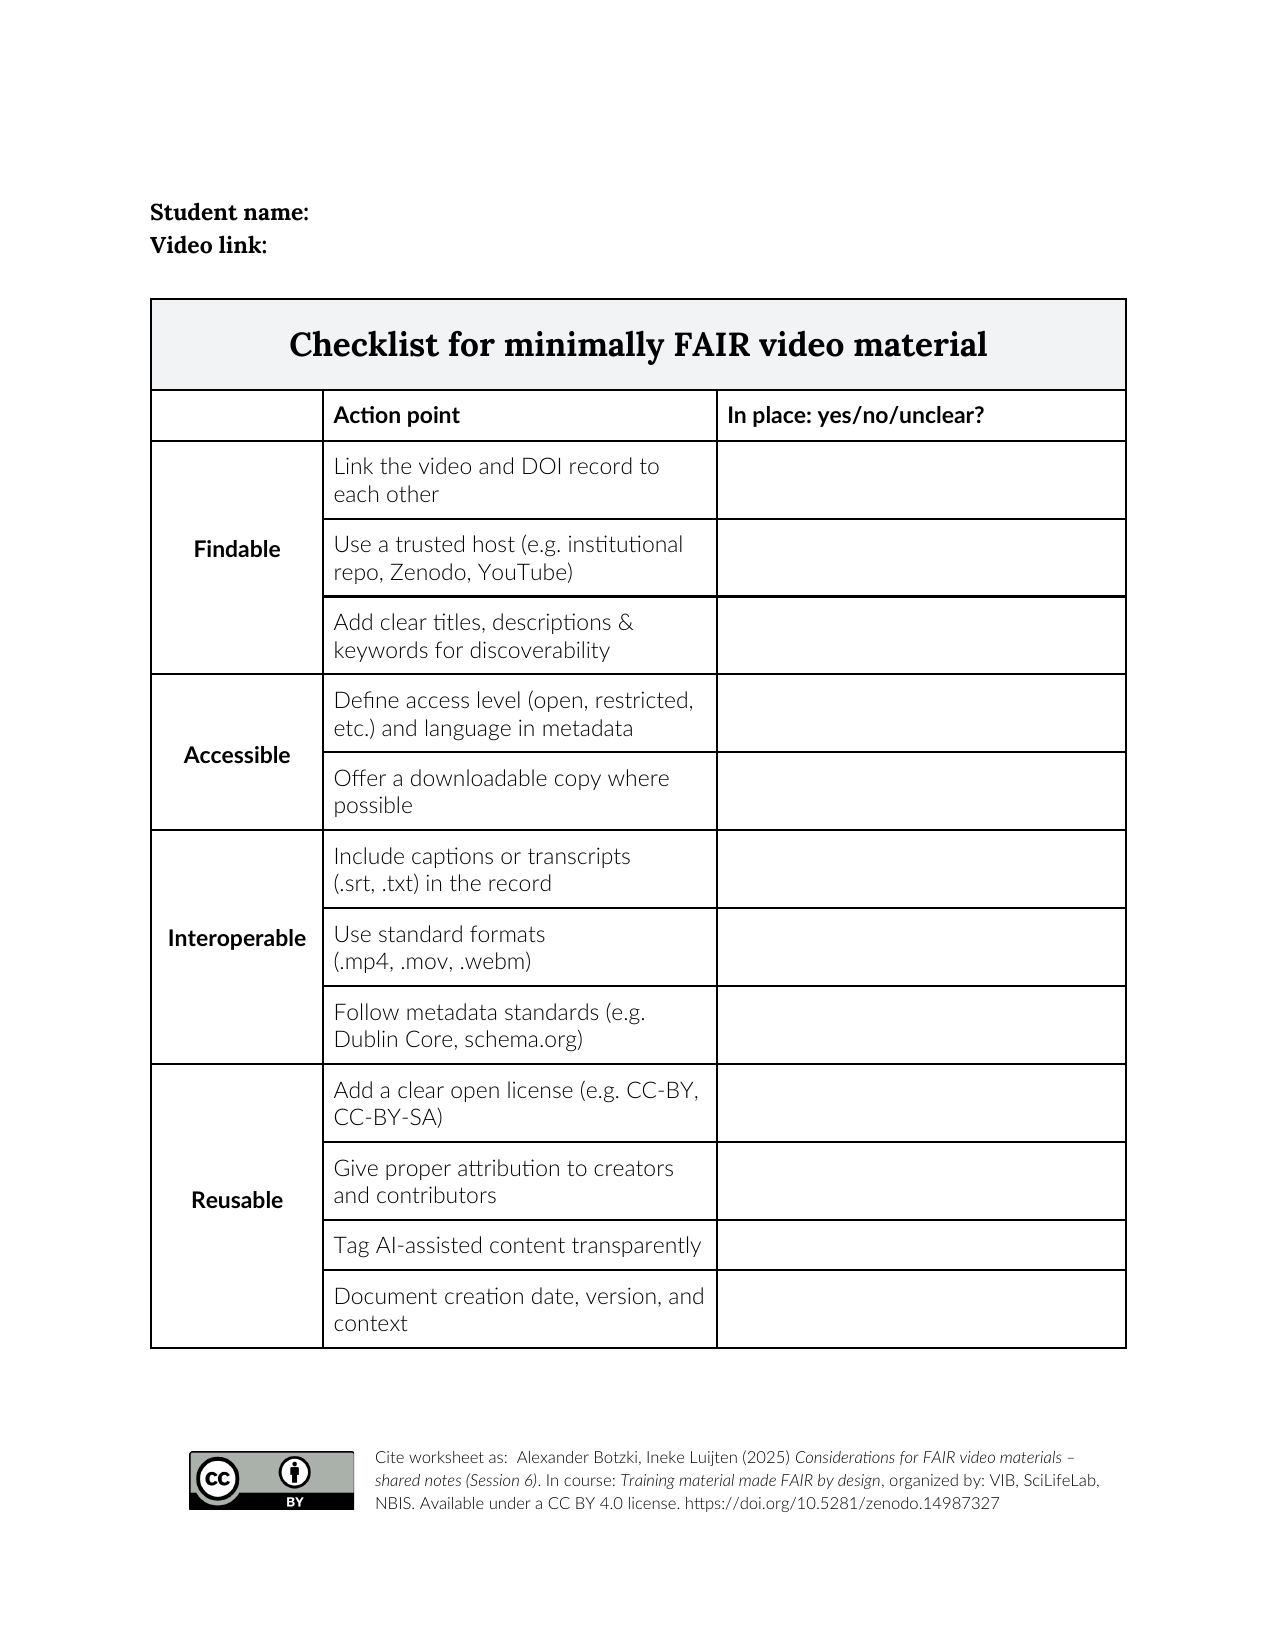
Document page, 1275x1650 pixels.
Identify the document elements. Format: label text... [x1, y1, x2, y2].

table_cell [718, 1221, 1125, 1269]
table_cell [718, 753, 1125, 829]
table_cell Accessible [152, 675, 322, 829]
table_cell Link the video and DOI record to each other [324, 442, 716, 517]
table_cell In place: yes/no/unclear? [718, 391, 1125, 439]
table_cell [718, 909, 1125, 985]
table_header Checklist for minimally FAIR video material [152, 300, 1125, 389]
table_cell Define access level (open, restricted, etc.) and language in metadata [324, 675, 716, 751]
table_cell Interoperable [152, 831, 322, 1063]
table_cell Tag AI-assisted content transparently [324, 1221, 716, 1269]
table_cell [718, 831, 1125, 907]
text Student name: [150, 150, 1125, 226]
table_cell Follow metadata standards (e.g. Dublin Core, schema.org) [324, 987, 716, 1063]
picture [189, 1451, 355, 1510]
table_cell [718, 1065, 1125, 1141]
table_cell Use a trusted host (e.g. institutional repo, Zenodo, YouTube) [324, 520, 716, 595]
table_cell [718, 442, 1125, 517]
table_cell [718, 675, 1125, 751]
table_cell Document creation date, version, and context [324, 1271, 716, 1347]
table_cell [718, 598, 1125, 673]
table_cell [718, 520, 1125, 595]
table_cell Add a clear open license (e.g. CC-BY, CC-BY-SA) [324, 1065, 716, 1141]
table_cell [152, 391, 322, 439]
table_cell Add clear titles, descriptions & keywords for discoverability [324, 598, 716, 673]
table_cell [718, 1271, 1125, 1347]
table_cell Include captions or transcripts (.srt, .txt) in the record [324, 831, 716, 907]
table_cell [718, 987, 1125, 1063]
table_cell Findable [152, 442, 322, 673]
table_cell Action point [324, 391, 716, 439]
table_cell Reusable [152, 1065, 322, 1347]
table_cell [718, 1143, 1125, 1219]
table_cell Use standard formats (.mp4, .mov, .webm) [324, 909, 716, 985]
table_cell Give proper attribution to creators and contributors [324, 1143, 716, 1219]
text Video link: [150, 231, 1125, 260]
table_cell Offer a downloadable copy where possible [324, 753, 716, 829]
